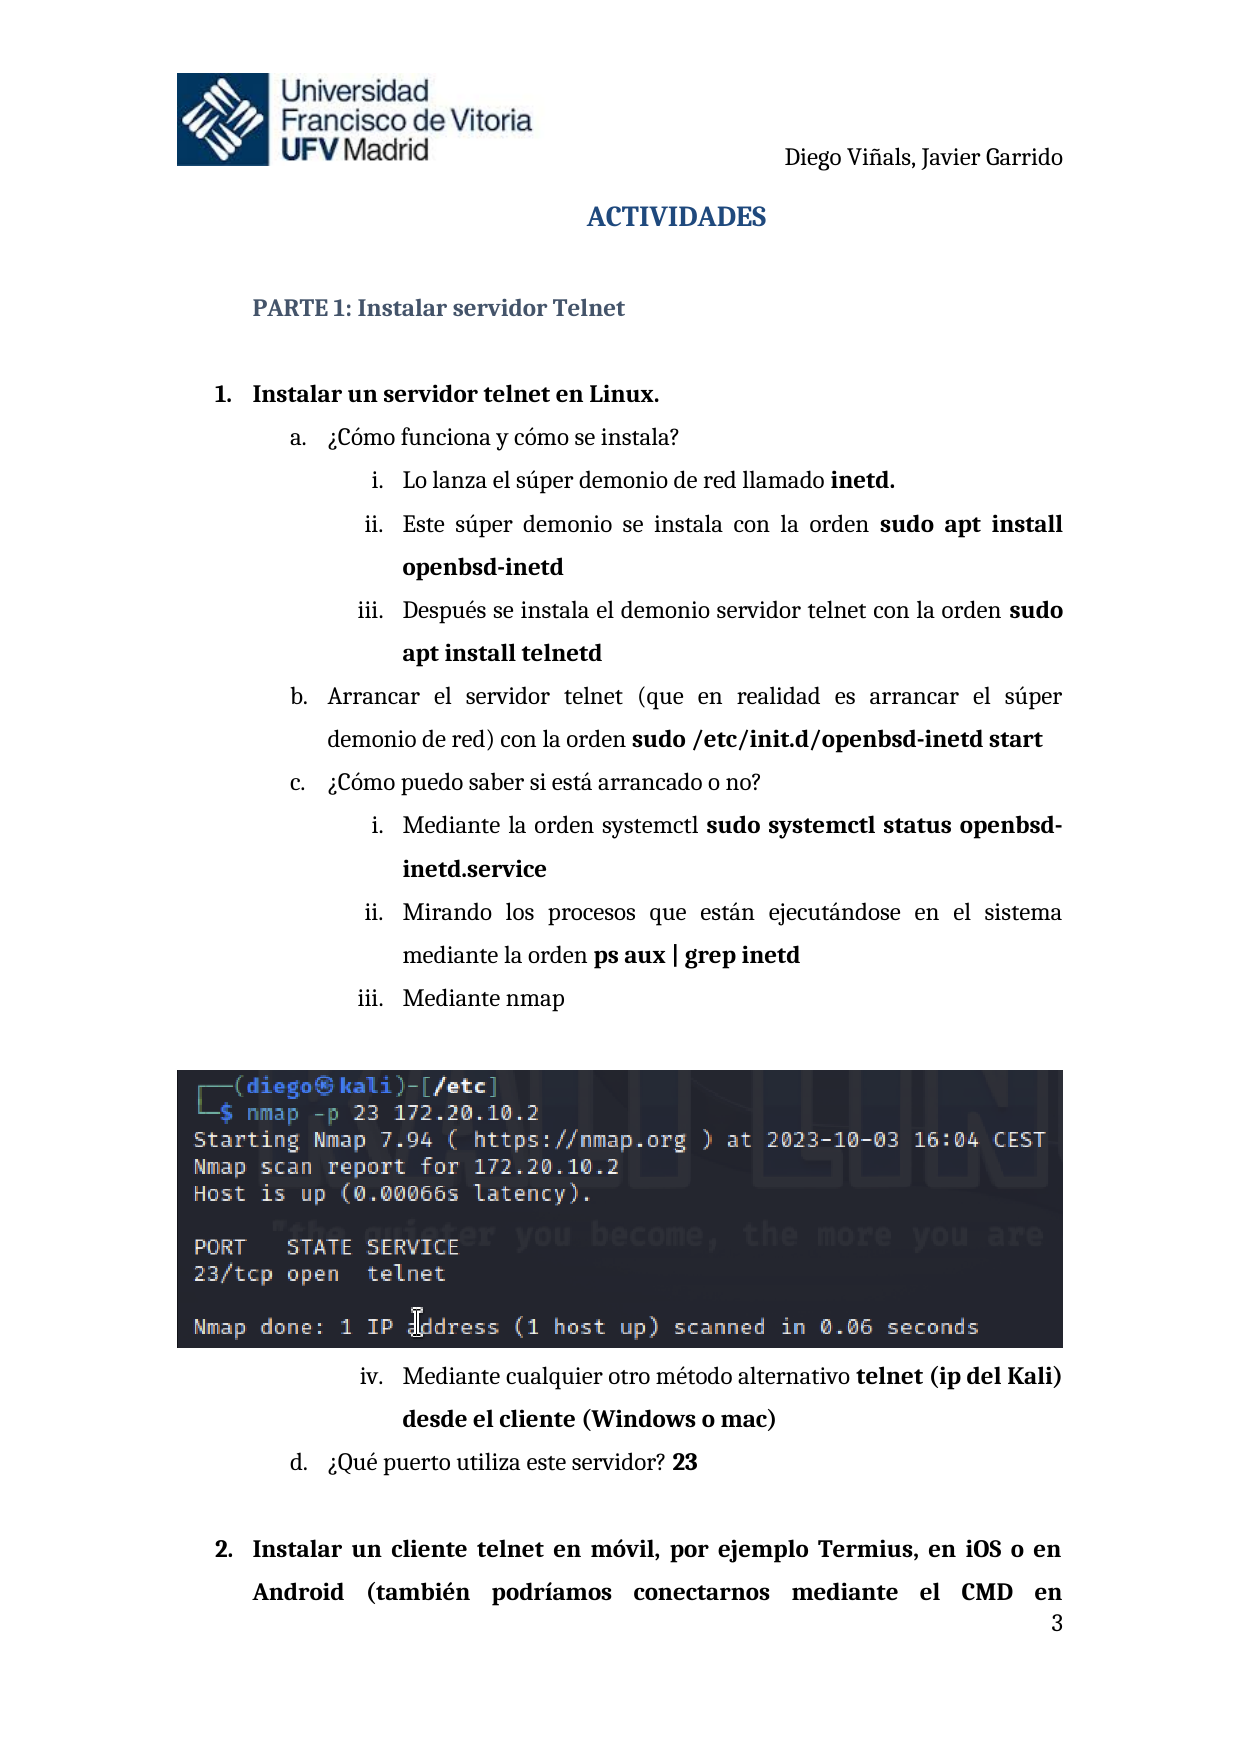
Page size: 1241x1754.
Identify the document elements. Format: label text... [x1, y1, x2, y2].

list ¿Cómo funciona y cómo se instala? [290, 423, 1063, 452]
list Después se instala el demonio servidor telnet con la orden sudo apt install telnetd [383, 596, 1063, 668]
picture [177, 1070, 1063, 1348]
text PARTE 1: Instalar servidor Telnet [252, 294, 1063, 323]
list Mediante nmap [383, 984, 1063, 1013]
list Instalar un servidor telnet en Linux. [215, 380, 1063, 409]
list Lo lanza el súper demonio de red llamado inetd. [383, 466, 1063, 495]
list Mediante cualquier otro método alternativo telnet (ip del Kali) desde el cliente (Windows o mac) [383, 1362, 1063, 1434]
picture [177, 73, 555, 166]
list ¿Qué puerto utiliza este servidor? 23 [290, 1448, 1063, 1477]
list Mirando los procesos que están ejecutándose en el sistema mediante la orden ps aux | grep inetd [383, 898, 1063, 969]
list Este súper demonio se instala con la orden sudo apt install openbsd-inetd [383, 509, 1063, 581]
list Mediante la orden systemctl sudo systemctl status openbsd-inetd.service [383, 811, 1063, 883]
list ¿Cómo puedo saber si está arrancado o no? [290, 768, 1063, 797]
list Arrancar el servidor telnet (que en realidad es arrancar el súper demonio de red) con la orden sudo /etc/init.d/openbsd-inetd start [290, 682, 1063, 754]
text ACTIVIDADES [290, 200, 1063, 234]
